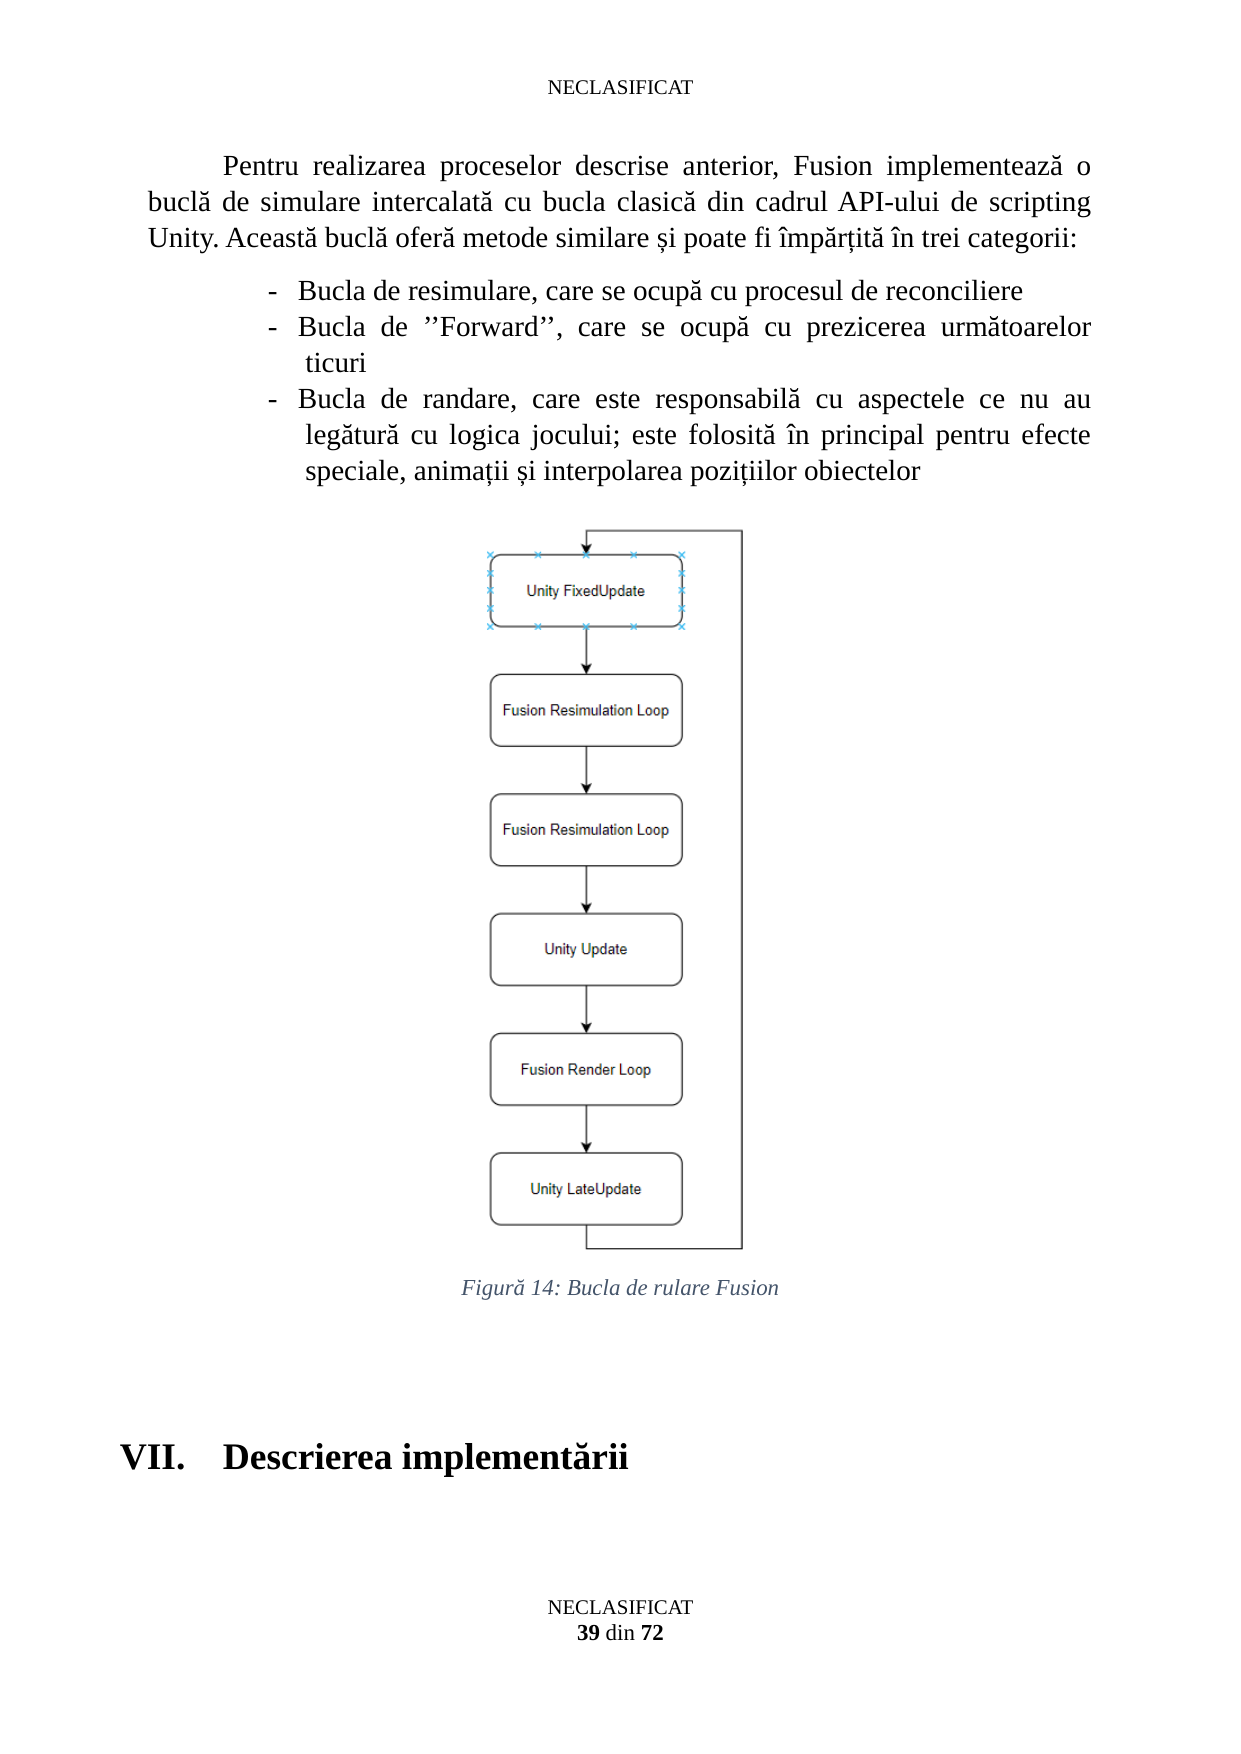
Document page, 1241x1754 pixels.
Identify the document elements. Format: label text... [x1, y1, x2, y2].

text Figură 14: Bucla de rulare Fusion [148, 1274, 1092, 1300]
subtitle Descrierea implementării [185, 1435, 1092, 1478]
picture [147, 506, 1093, 1255]
text Pentru realizarea proceselor descrise anterior, Fusion implementează o buclă de simulare intercalată cu bucla clasică din cadrul API-ului de scripting Unity. Această buclă oferă metode similare și poate fi împărțită în trei categorii: [148, 148, 1092, 253]
list Bucla de resimulare, care se ocupă cu procesul de reconciliere [268, 273, 1092, 306]
list Bucla de ’’Forward’’, care se ocupă cu prezicerea următoarelor ticuri [268, 309, 1092, 379]
list Bucla de randare, care este responsabilă cu aspectele ce nu au legătură cu logica jocului; este folosită în principal pentru efecte speciale, animații și interpolarea pozițiilor obiectelor [268, 381, 1092, 487]
